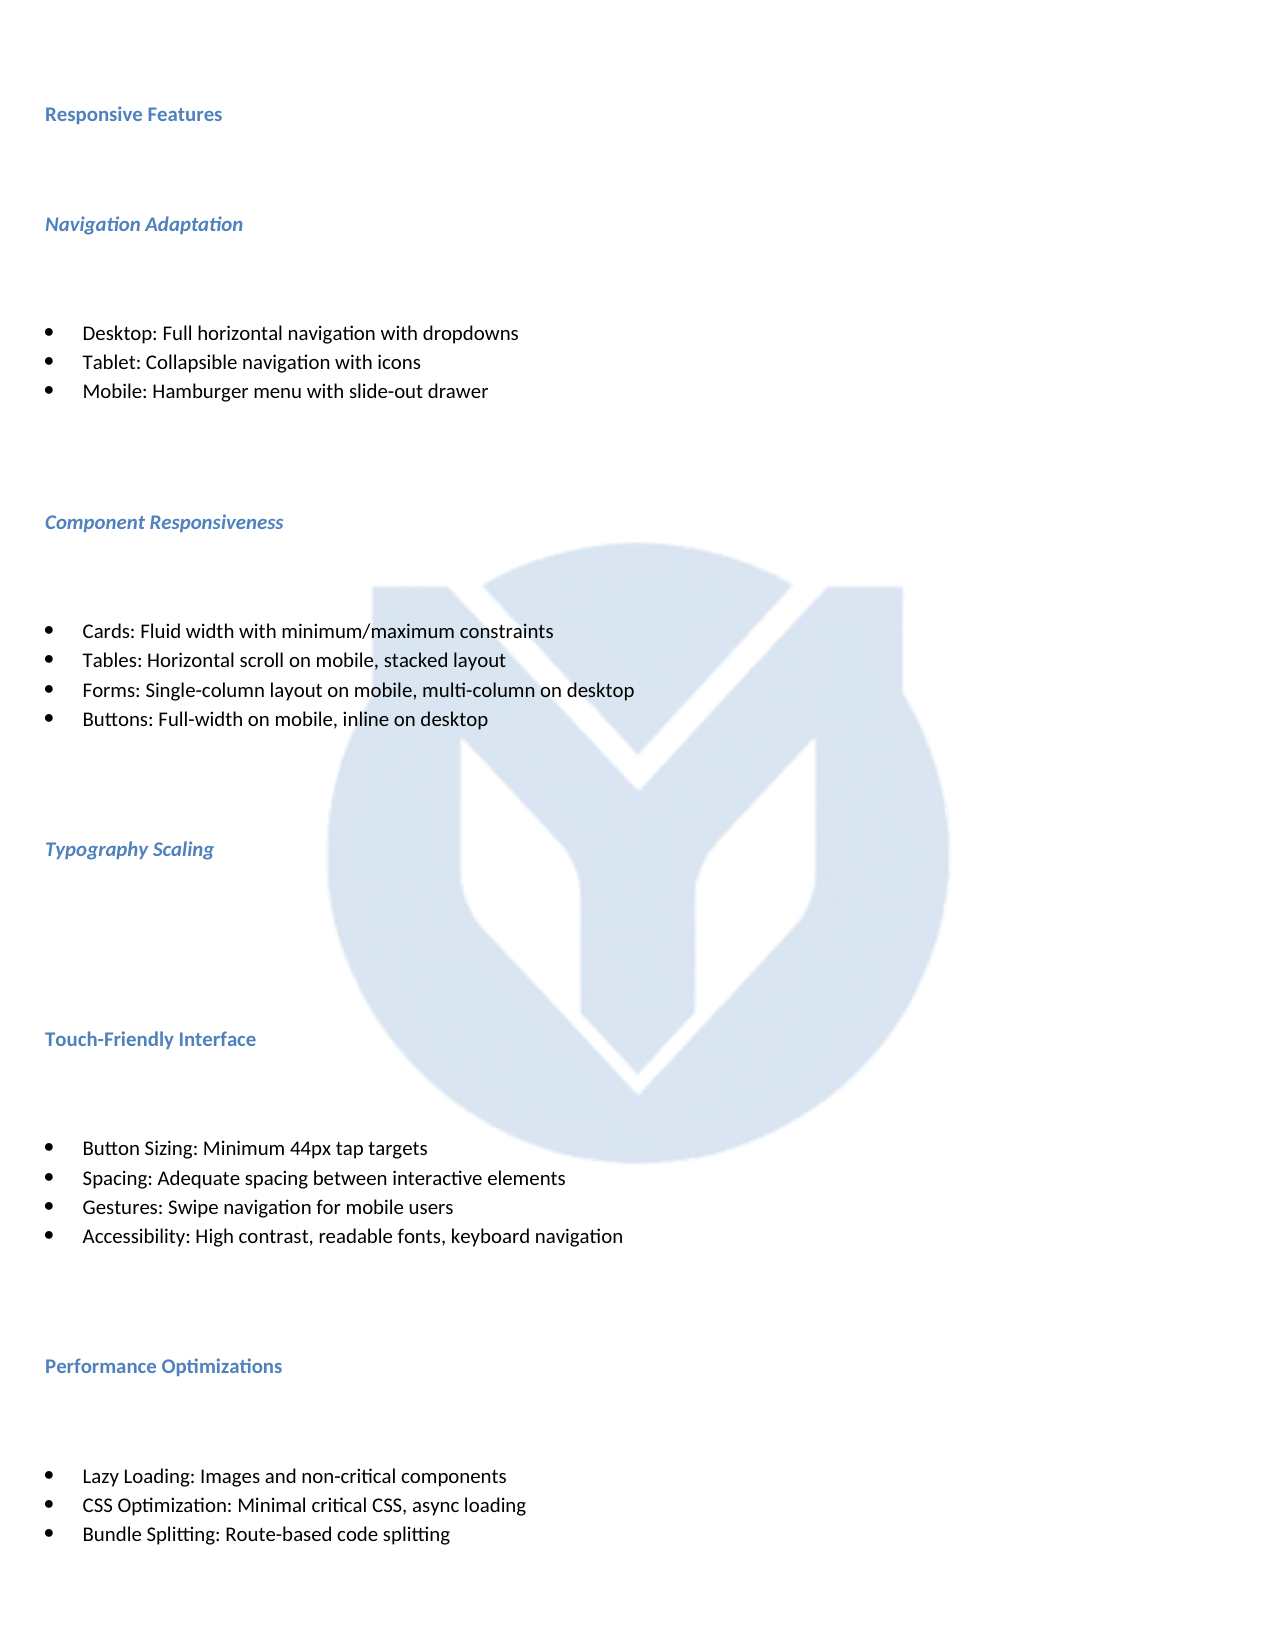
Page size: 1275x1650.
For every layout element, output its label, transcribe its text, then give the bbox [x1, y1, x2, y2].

subtitle Typography Scaling [45, 836, 1230, 862]
list CSS Optimization: Minimal critical CSS, async loading [45, 1492, 1230, 1517]
subtitle Navigation Adaptation [45, 211, 1230, 236]
list Lazy Loading: Images and non-critical components [45, 1463, 1230, 1488]
list Tablet: Collapsible navigation with icons [45, 349, 1230, 375]
list Spacing: Adequate spacing between interactive elements [45, 1165, 1230, 1190]
list Tables: Horizontal scroll on mobile, stacked layout [45, 648, 1230, 673]
subtitle Performance Optimizations [45, 1353, 1230, 1379]
list Gestures: Swipe navigation for mobile users [45, 1194, 1230, 1219]
list Accessibility: High contrast, readable fonts, keyboard navigation [45, 1223, 1230, 1248]
subtitle Touch-Friendly Interface [45, 1026, 1230, 1051]
subtitle Component Responsiveness [45, 509, 1230, 534]
subtitle Responsive Features [45, 101, 1230, 127]
list Bundle Splitting: Route-based code splitting [45, 1521, 1230, 1547]
list Mobile: Hamburger menu with slide-out drawer [45, 379, 1230, 404]
list Forms: Single-column layout on mobile, multi-column on desktop [45, 677, 1230, 702]
list Cards: Fluid width with minimum/maximum constraints [45, 618, 1230, 644]
list Desktop: Full horizontal navigation with dropdowns [45, 320, 1230, 346]
list Buttons: Full-width on mobile, inline on desktop [45, 706, 1230, 731]
list Button Sizing: Minimum 44px tap targets [45, 1136, 1230, 1161]
